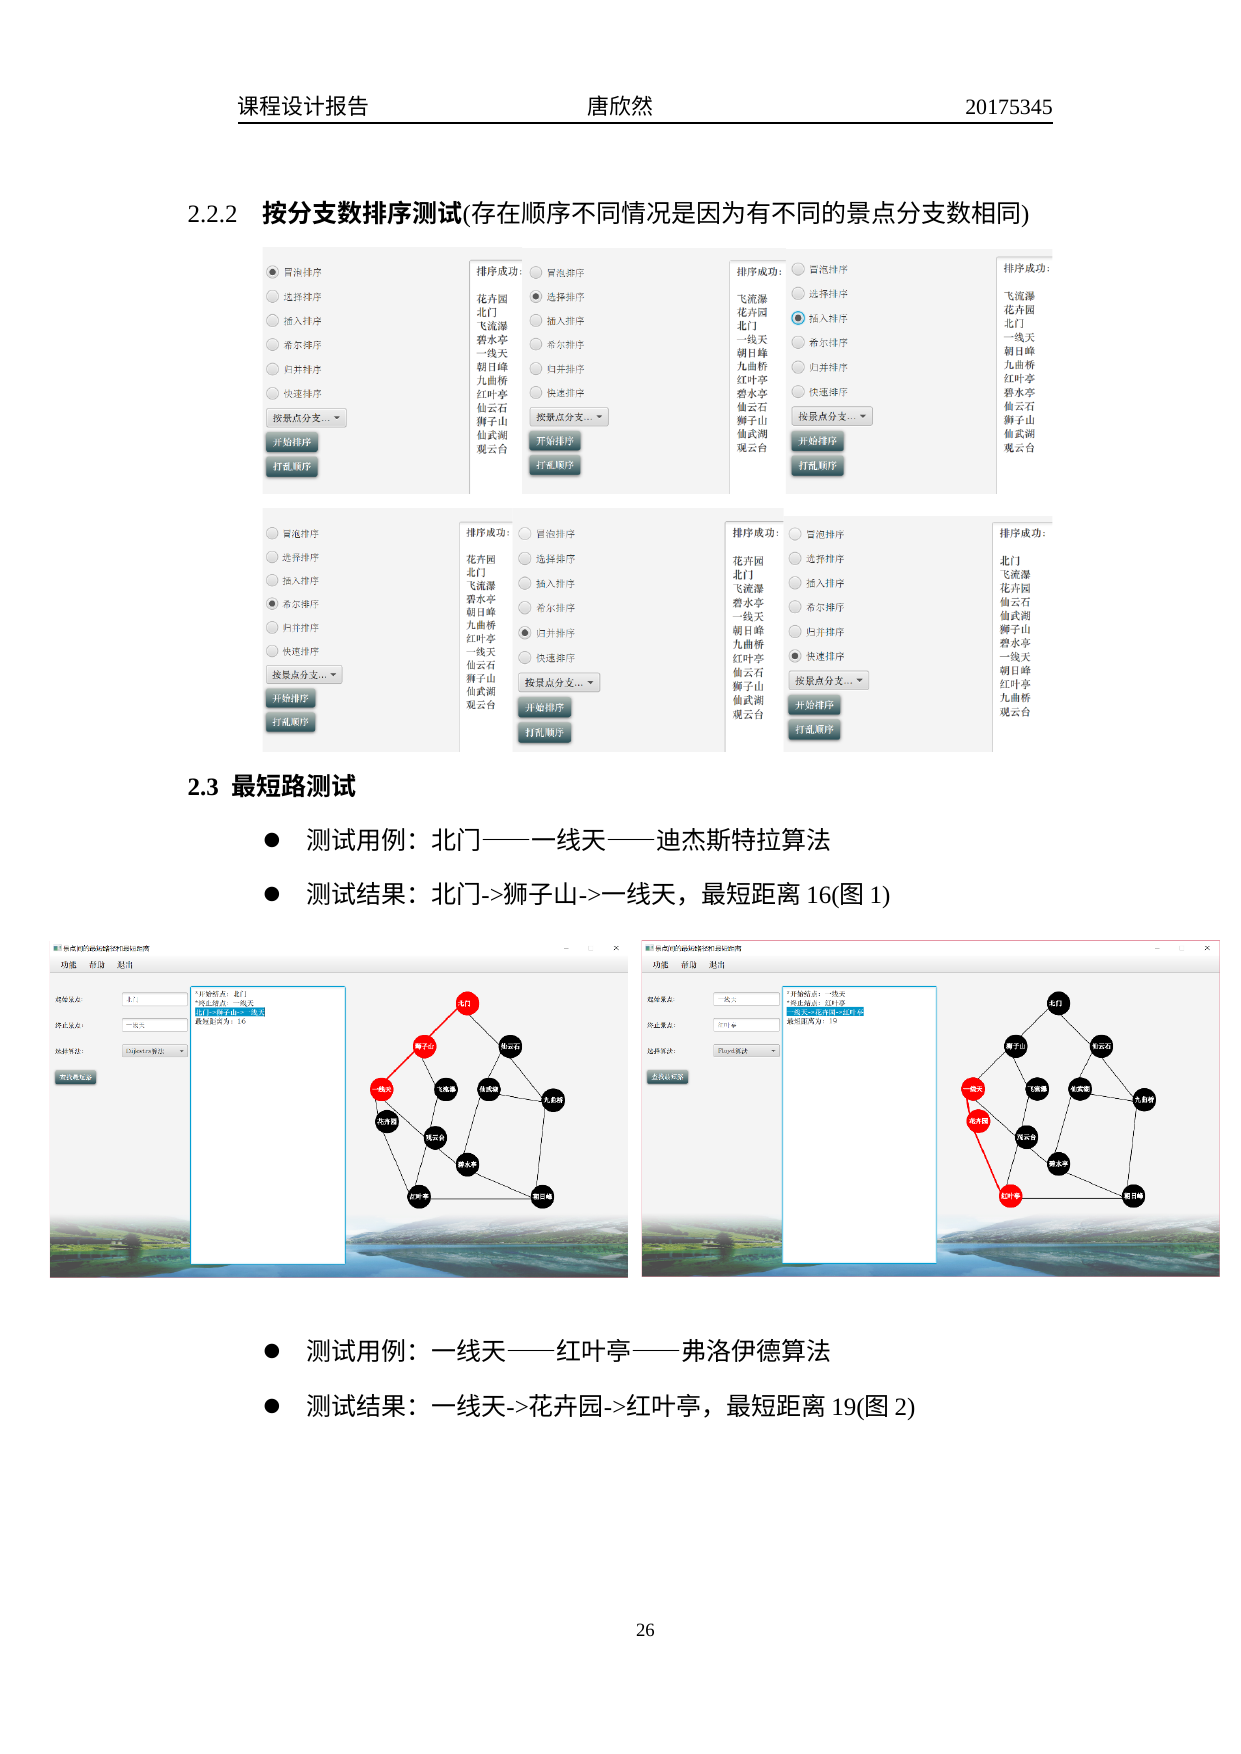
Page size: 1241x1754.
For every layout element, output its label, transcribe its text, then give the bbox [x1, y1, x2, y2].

list 测试结果：一线天->花卉园->红叶亭，最短距离19(图2) [262, 1386, 1053, 1422]
picture [641, 940, 1220, 1277]
list 测试用例：一线天——红叶亭——弗洛伊德算法 [262, 1332, 1053, 1368]
list 最短路测试 [187, 766, 1053, 802]
list 测试结果：北门->狮子山->一线天，最短距离16(图1) [262, 875, 1053, 911]
picture [262, 247, 1053, 494]
picture [49, 941, 628, 1278]
picture [262, 508, 1053, 752]
list 测试用例：北门——一线天——迪杰斯特拉算法 [262, 820, 1053, 857]
list 按分支数排序测试(存在顺序不同情况是因为有不同的景点分支数相同) [187, 193, 1053, 229]
